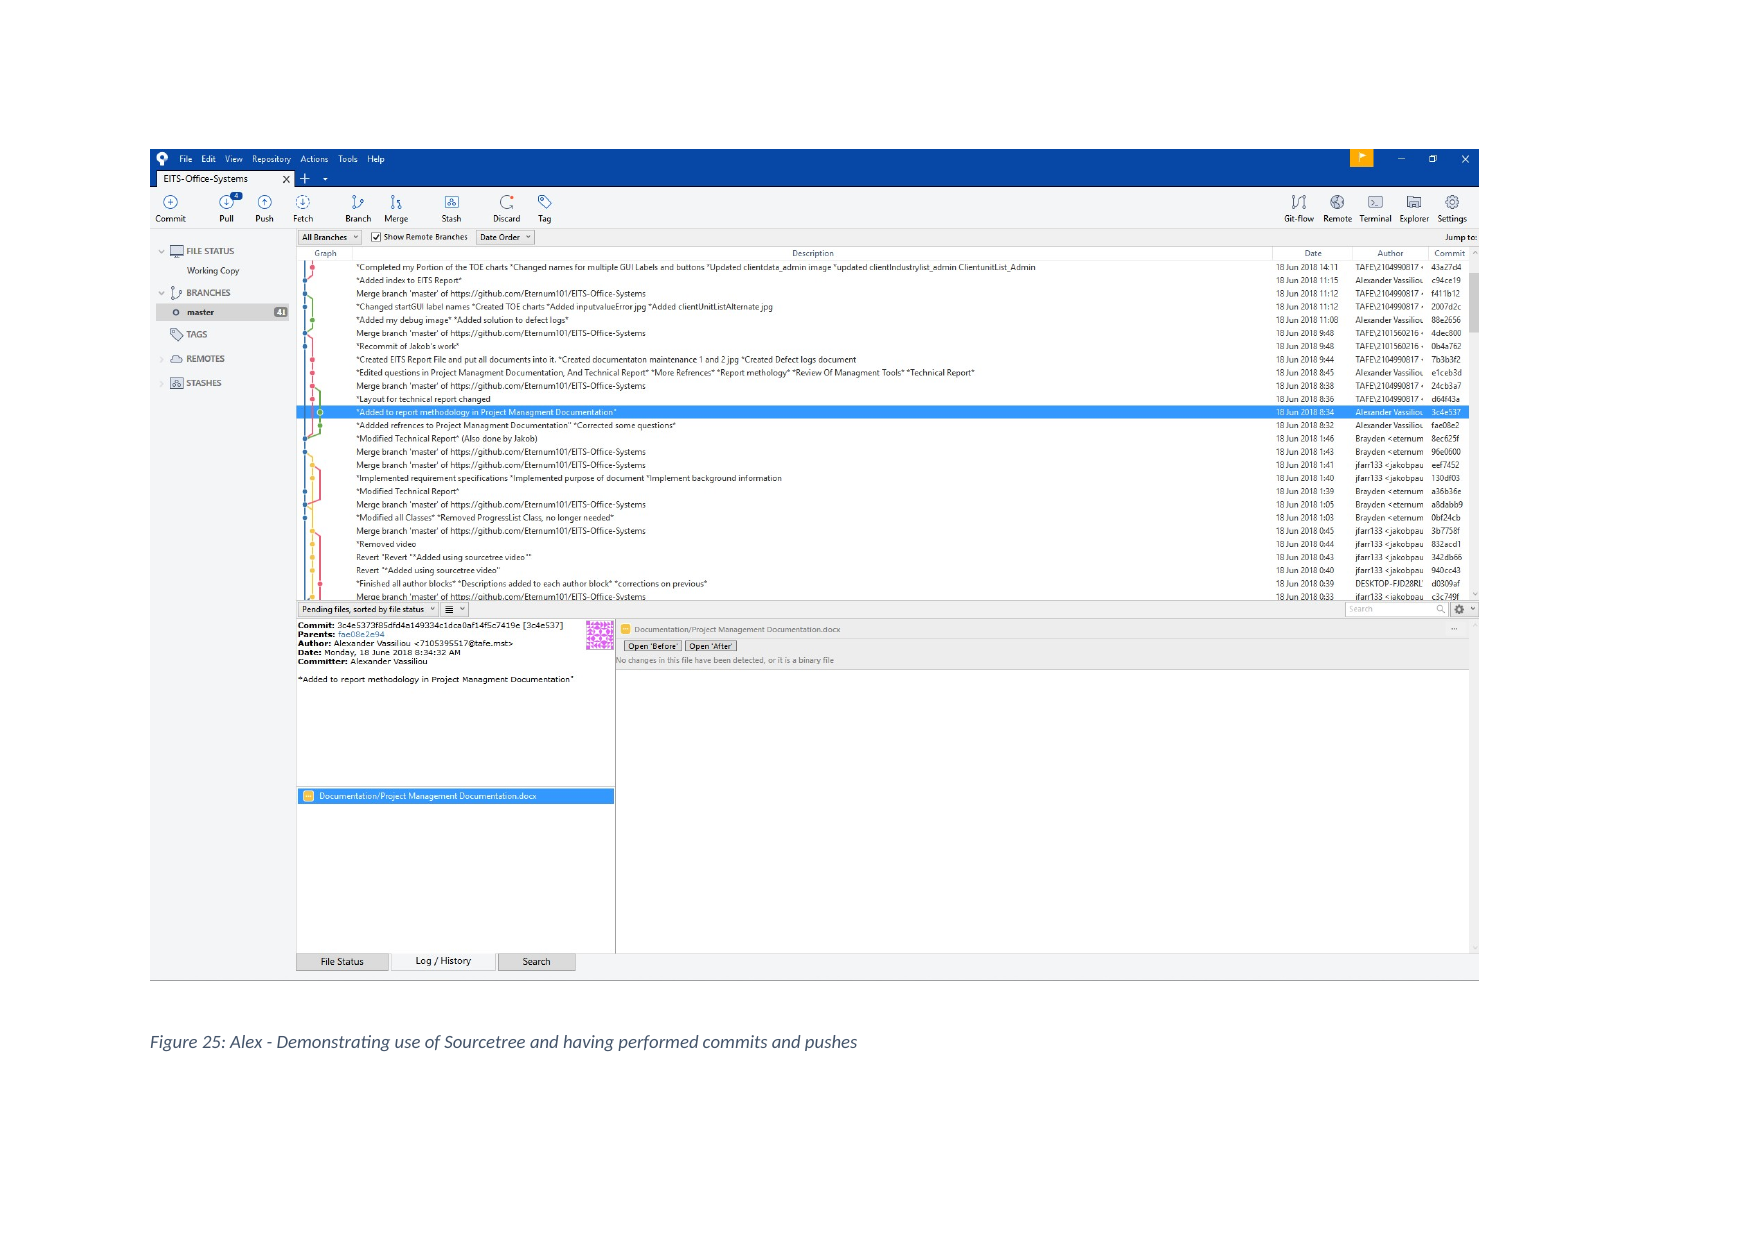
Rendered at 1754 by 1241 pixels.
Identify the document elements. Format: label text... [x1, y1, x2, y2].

picture [150, 149, 1479, 981]
